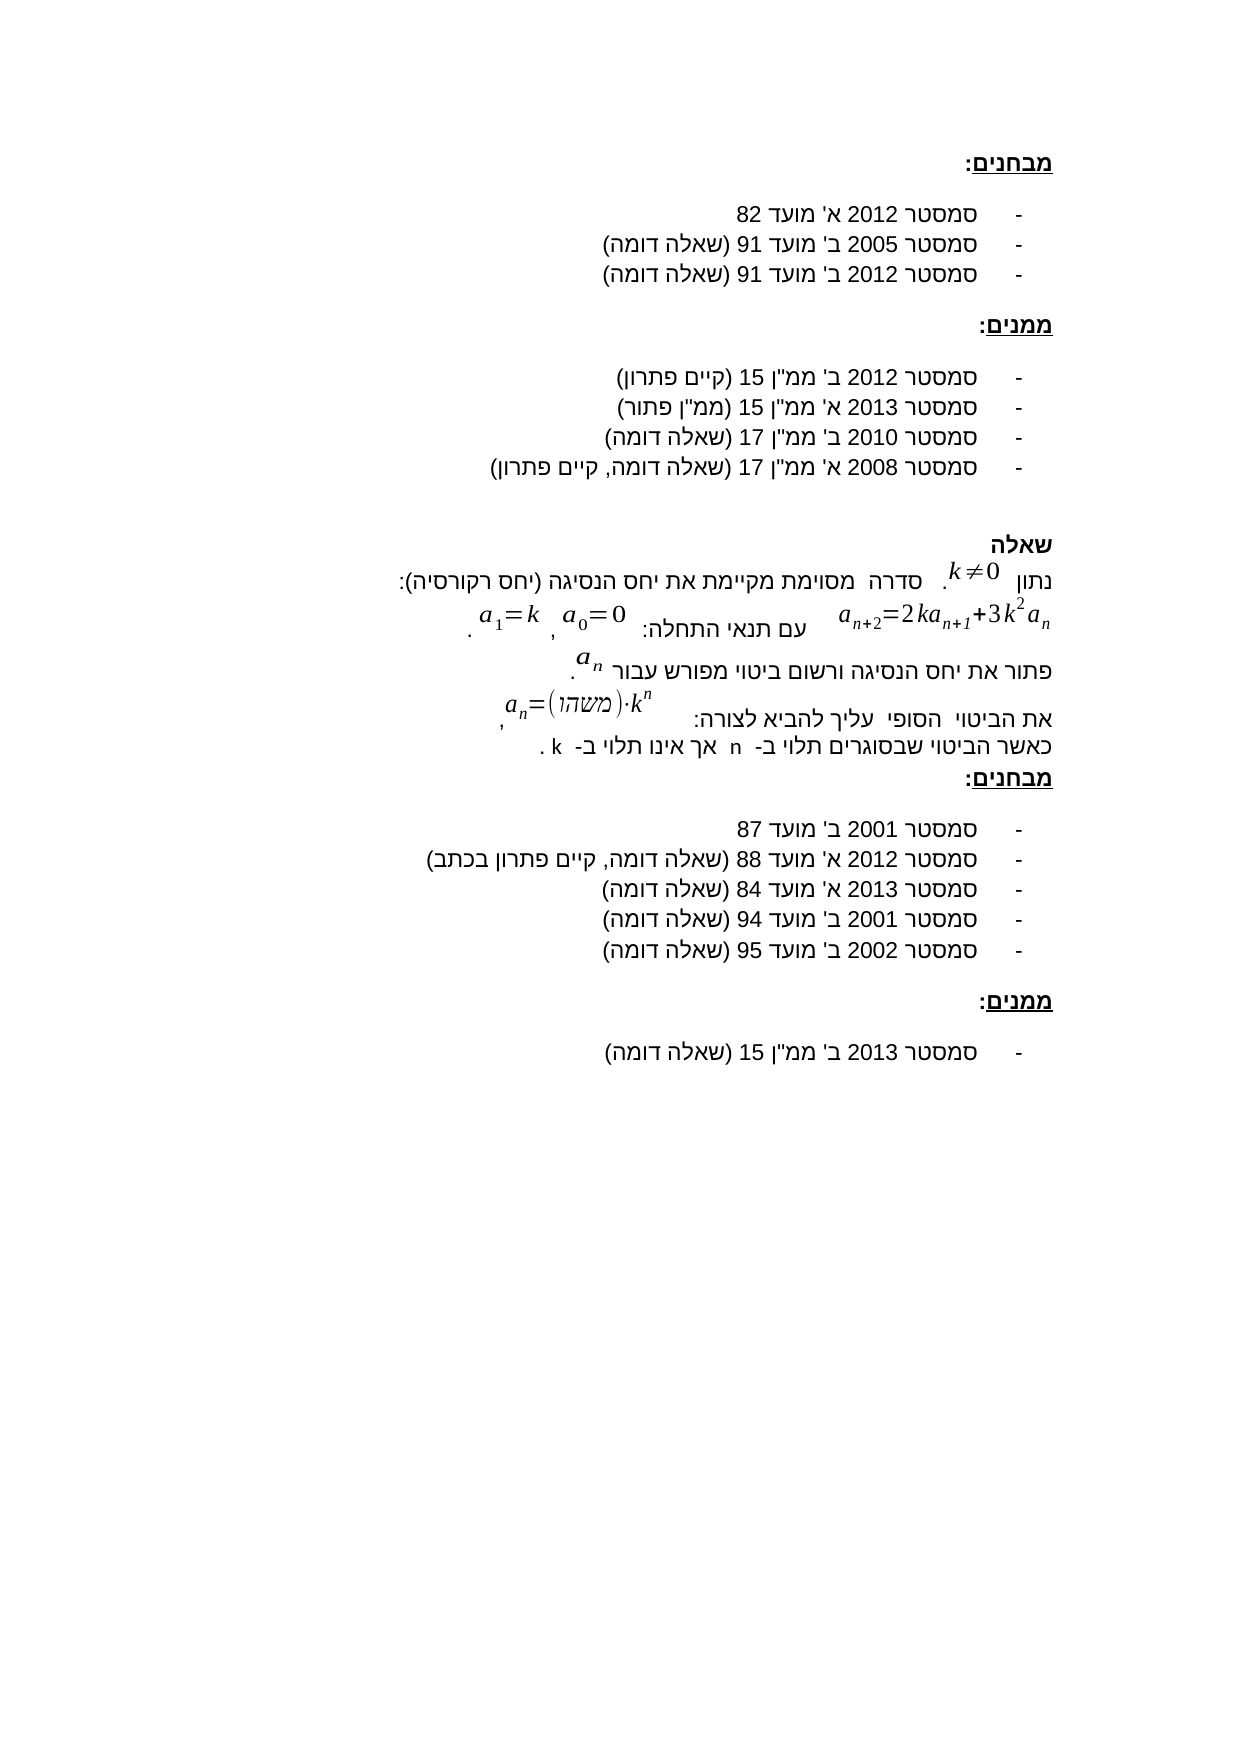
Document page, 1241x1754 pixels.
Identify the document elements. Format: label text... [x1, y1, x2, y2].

list סמסטר 2001 ב' מועד 94 (שאלה דומה) [187, 906, 1015, 933]
list סמסטר 2013 ב' ממ"ן 15 (שאלה דומה) [187, 1039, 1015, 1065]
text ממנים: [187, 988, 1053, 1014]
list סמסטר 2002 ב' מועד 95 (שאלה דומה) [187, 937, 1015, 963]
list סמסטר 2012 ב' מועד 91 (שאלה דומה) [187, 261, 1015, 288]
list סמסטר 2012 א' מועד 82 [187, 201, 1015, 227]
list סמסטר 2013 א' ממ"ן 15 (ממ"ן פתור) [187, 394, 1015, 420]
text מבחנים: [187, 765, 1053, 791]
list סמסטר 2001 ב' מועד 87 [187, 816, 1015, 842]
text מבחנים: [187, 150, 1053, 176]
list סמסטר 2008 א' ממ"ן 17 (שאלה דומה, קיים פתרון) [187, 454, 1015, 481]
list סמסטר 2010 ב' ממ"ן 17 (שאלה דומה) [187, 424, 1015, 450]
list סמסטר 2013 א' מועד 84 (שאלה דומה) [187, 876, 1015, 902]
list סמסטר 2012 ב' ממ"ן 15 (קיים פתרון) [187, 363, 1015, 390]
text שאלה נתון . סדרה מסוימת מקיימת את יחס הנסיגה (יחס רקורסיה): עם תנאי התחלה: , . פתור את יחס הנסיגה ורשום ביטוי מפורש עבור . את הביטוי הסופי עליך להביא לצורה: , כאשר הביטוי שבסוגרים תלוי ב- n אך אינו תלוי ב- k . [187, 505, 1053, 761]
list סמסטר 2012 א' מועד 88 (שאלה דומה, קיים פתרון בכתב) [187, 846, 1015, 872]
text ממנים: [187, 312, 1053, 339]
list סמסטר 2005 ב' מועד 91 (שאלה דומה) [187, 231, 1015, 258]
